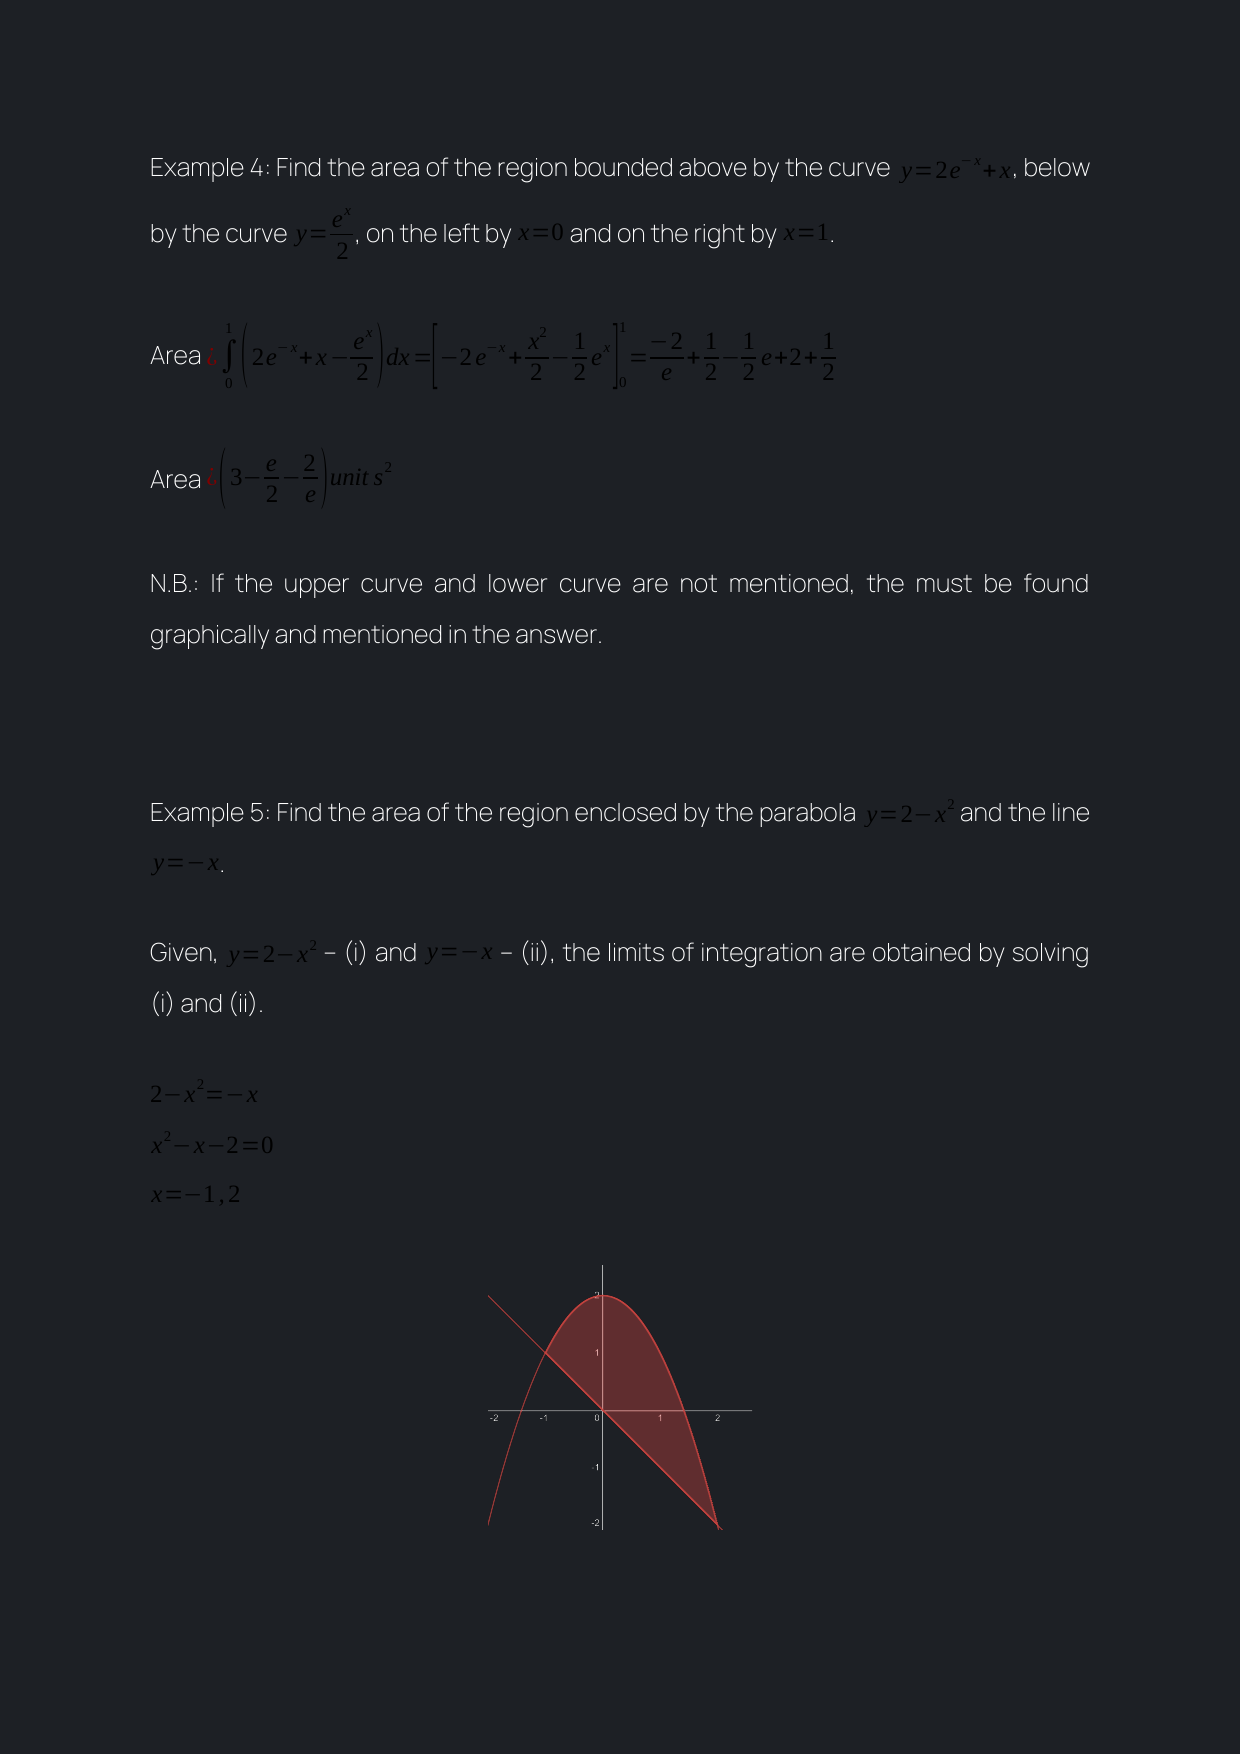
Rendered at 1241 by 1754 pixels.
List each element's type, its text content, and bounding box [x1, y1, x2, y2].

text Example 4: Find the area of the region bounded above by the curve , below by the curve , on the left by and on the right by . [150, 150, 1090, 264]
text Area [150, 318, 1090, 391]
text Given, – (i) and – (ii), the limits of integration are obtained by solving (i) and (ii). [150, 934, 1090, 1020]
text Example 5: Find the area of the region enclosed by the parabola and the line . [150, 794, 1090, 880]
text N.B.: If the upper curve and lower curve are not mentioned, the must be found graphically and mentioned in the answer. [150, 566, 1090, 651]
text Area [150, 446, 1090, 511]
picture [488, 1265, 753, 1530]
